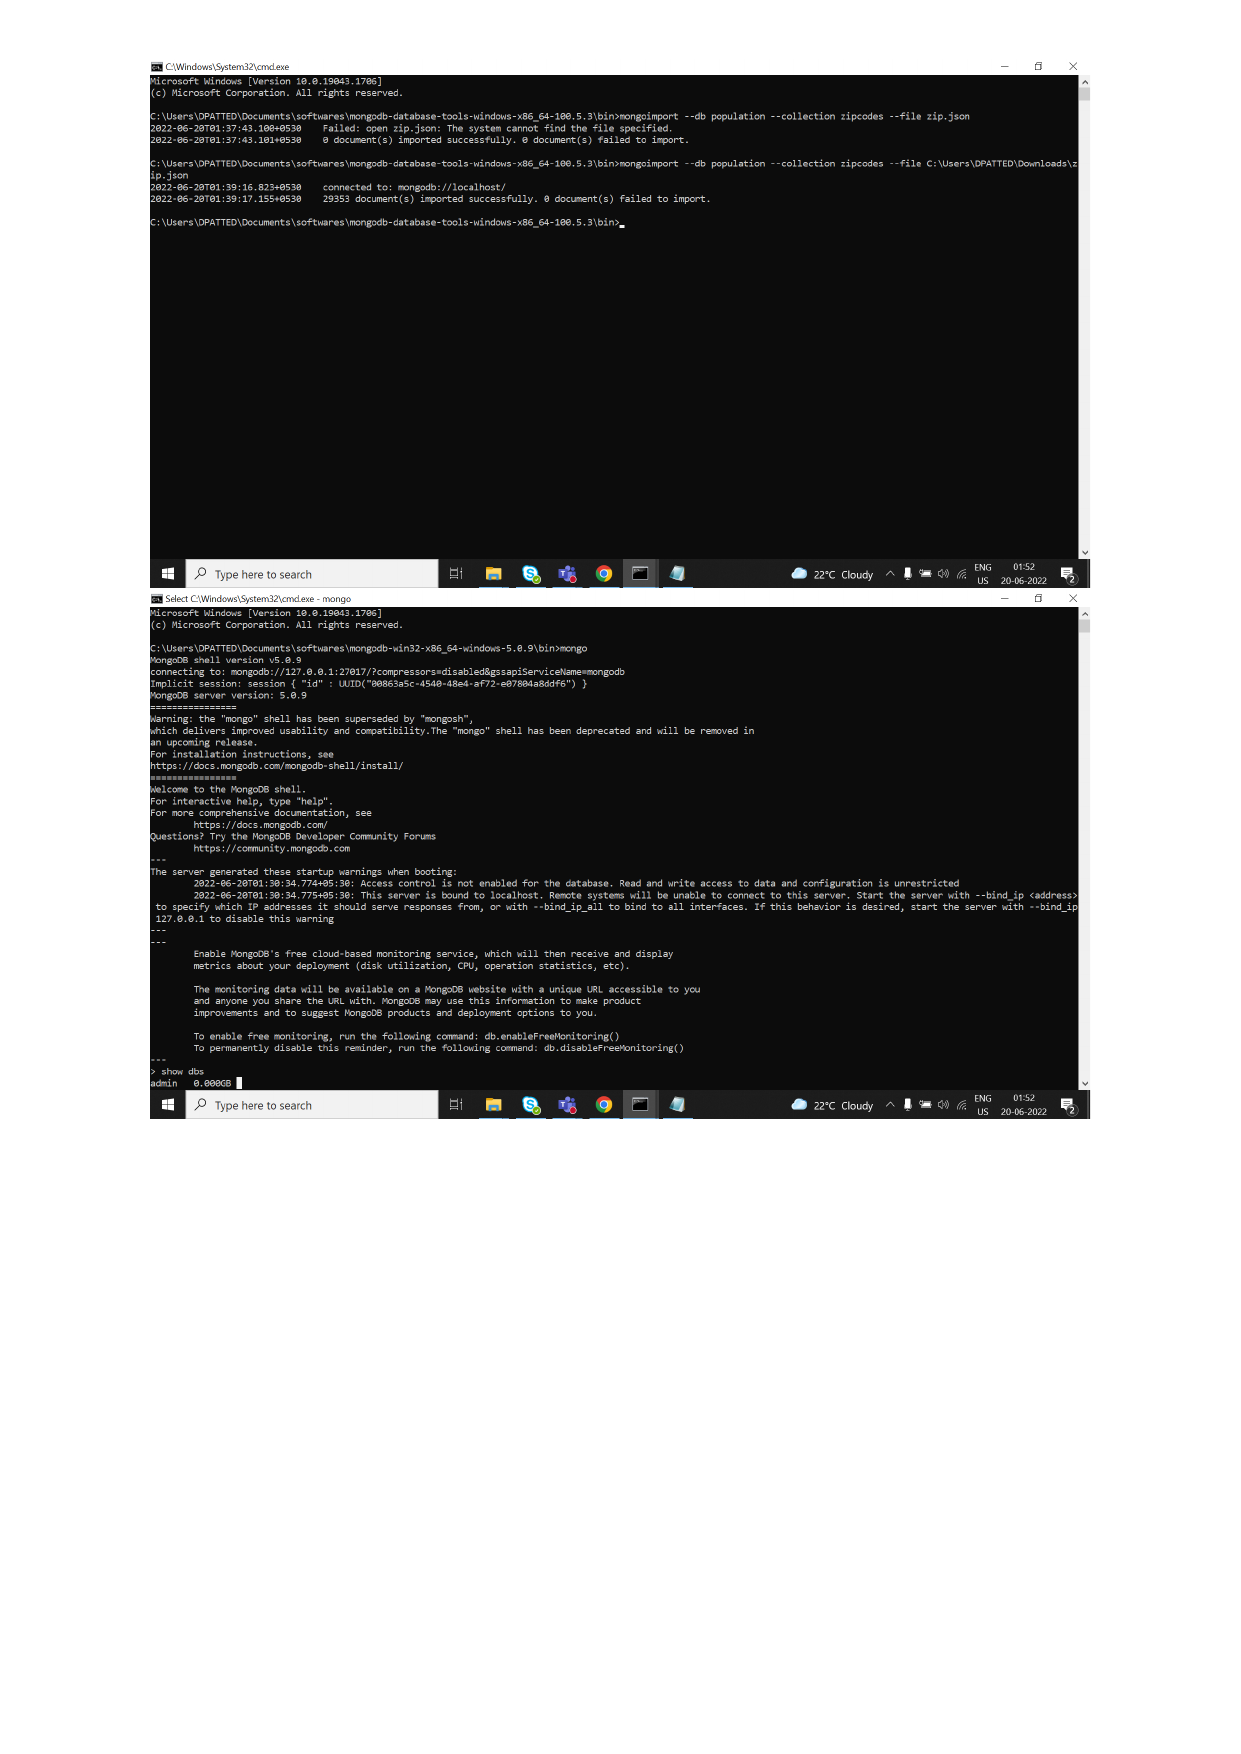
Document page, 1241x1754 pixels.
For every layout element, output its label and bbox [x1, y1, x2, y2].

picture [150, 59, 1091, 588]
picture [150, 590, 1091, 1119]
